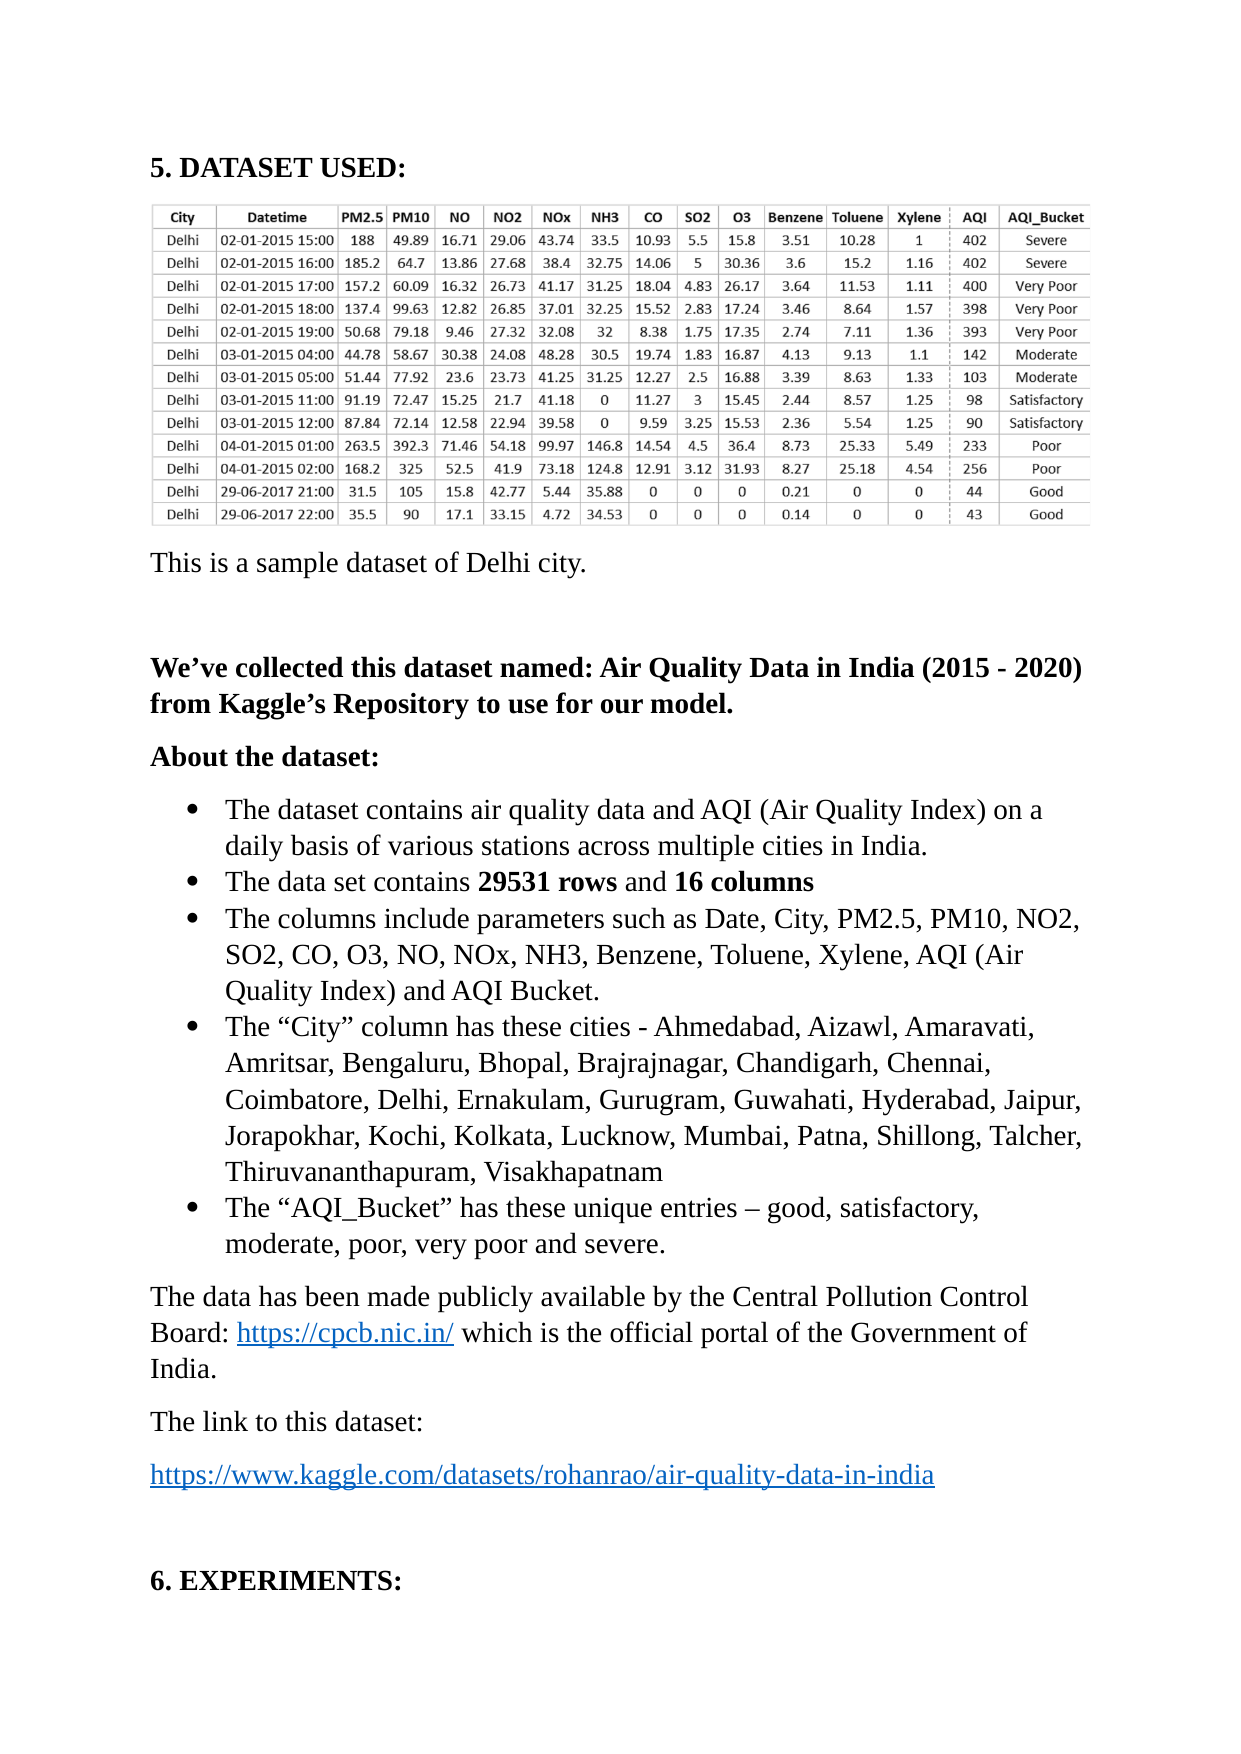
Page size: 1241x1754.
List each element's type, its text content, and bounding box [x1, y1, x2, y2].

text 5. DATASET USED: [150, 150, 1090, 183]
picture [150, 202, 1091, 526]
list The dataset contains air quality data and AQI (Air Quality Index) on a daily basis of various stations across multiple cities in India. [187, 792, 1090, 862]
text About the dataset: [150, 739, 1090, 773]
list The data set contains 29531 rows and 16 columns [187, 864, 1090, 898]
text The data has been made publicly available by the Central Pollution Control Board: https://cpcb.nic.in/ which is the official portal of the Government of India. [150, 1279, 1090, 1385]
text We’ve collected this dataset named: Air Quality Data in India (2015 - 2020) from Kaggle’s Repository to use for our model. [150, 650, 1090, 720]
text 6. EXPERIMENTS: [150, 1563, 1090, 1596]
list The “City” column has these cities - Ahmedabad, Aizawl, Amaravati, Amritsar, Bengaluru, Bhopal, Brajrajnagar, Chandigarh, Chennai, Coimbatore, Delhi, Ernakulam, Gurugram, Guwahati, Hyderabad, Jaipur, Jorapokhar, Kochi, Kolkata, Lucknow, Mumbai, Patna, Shillong, Talcher, Thiruvananthapuram, Visakhapatnam [187, 1009, 1090, 1188]
text This is a sample dataset of Delhi city. [150, 545, 1090, 578]
text https://www.kaggle.com/datasets/rohanrao/air-quality-data-in-india [150, 1457, 1090, 1491]
list The “AQI_Bucket” has these unique entries – good, satisfactory, moderate, poor, very poor and severe. [187, 1190, 1090, 1260]
text The link to this dataset: [150, 1404, 1090, 1438]
list The columns include parameters such as Date, City, PM2.5, PM10, NO2, SO2, CO, O3, NO, NOx, NH3, Benzene, Toluene, Xylene, AQI (Air Quality Index) and AQI Bucket. [187, 901, 1090, 1007]
